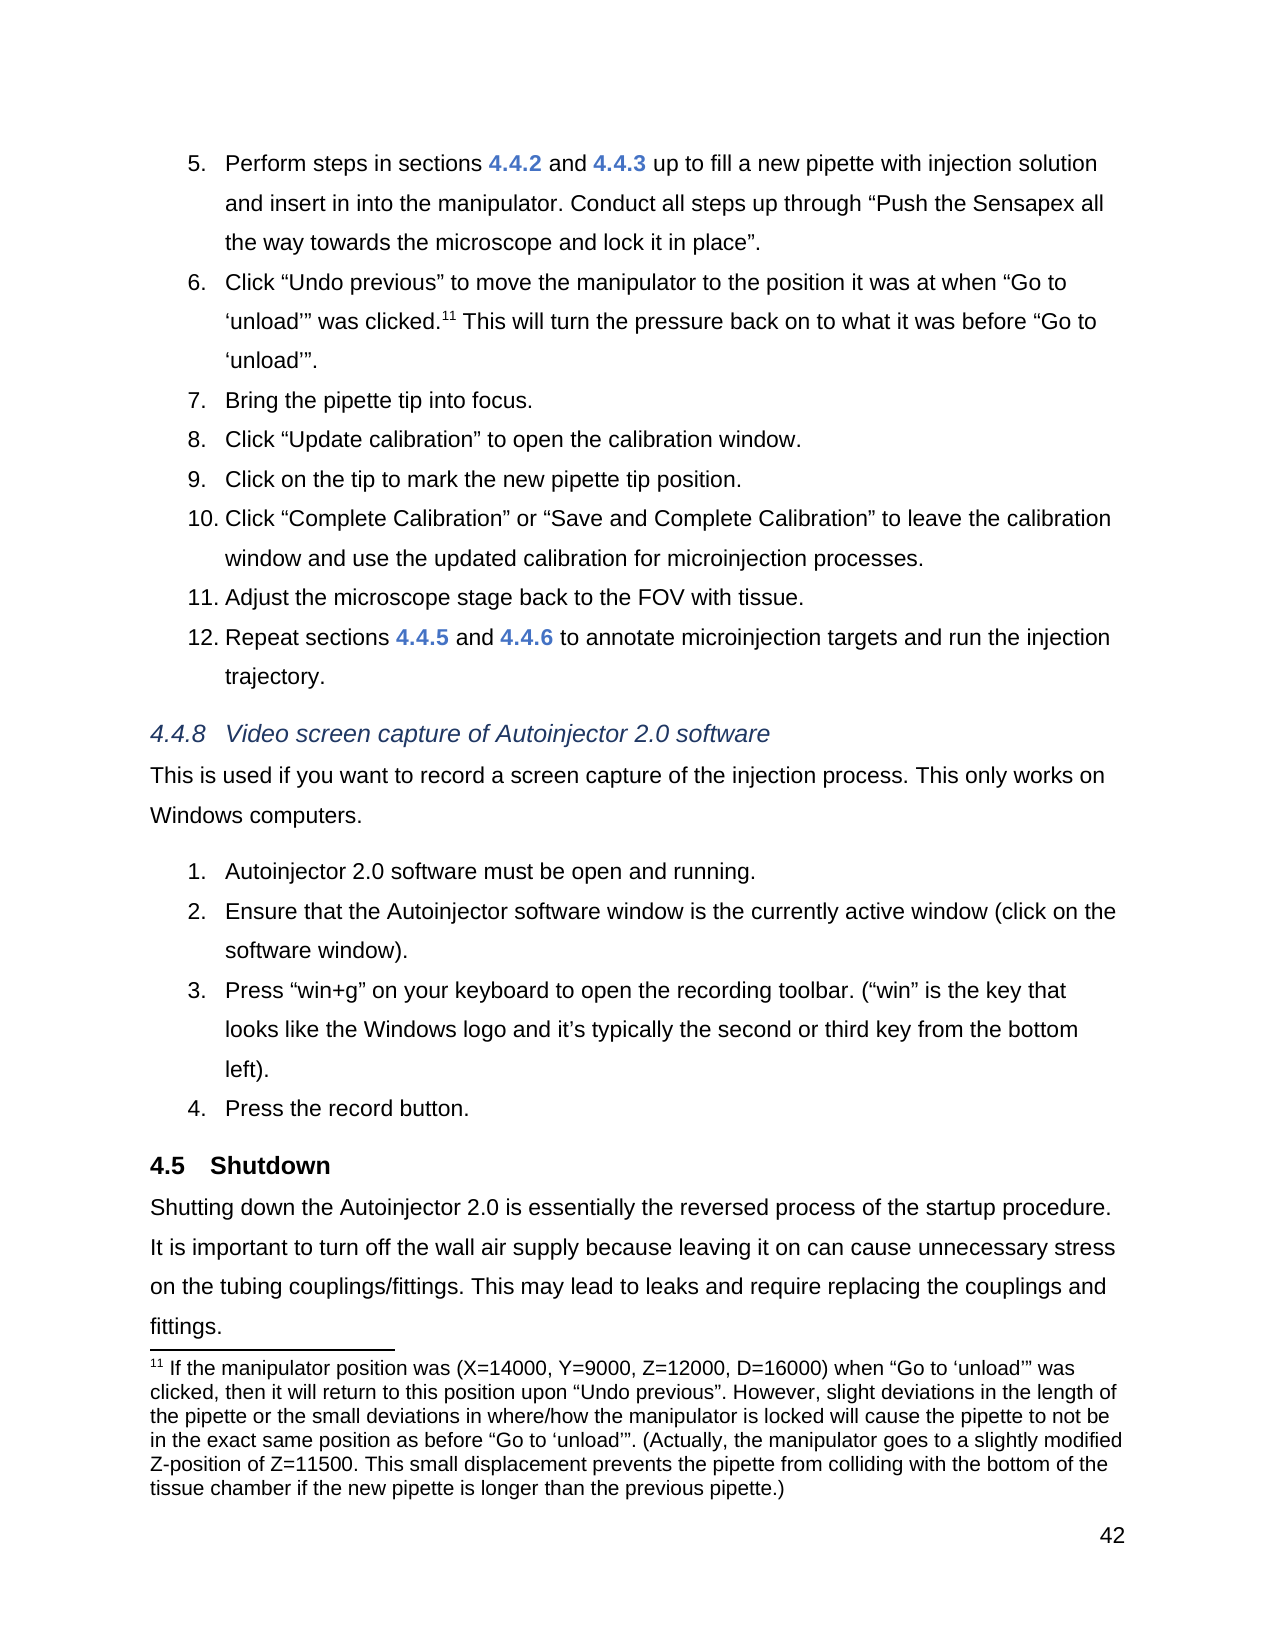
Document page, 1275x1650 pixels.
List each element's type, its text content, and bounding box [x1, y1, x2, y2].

text Click “Update calibration” to open the calibration window. [187, 426, 1125, 453]
text Bring the pipette tip into focus. [187, 387, 1125, 413]
list Autoinjector 2.0 software must be open and running. [187, 858, 1125, 884]
list Press “win+g” on your keyboard to open the recording toolbar. (“win” is the key that looks like the Windows logo and it’s typically the second or third key from the bottom left). [187, 977, 1125, 1082]
list Press the record button. [187, 1095, 1125, 1121]
subtitle Video screen capture of Autoinjector 2.0 software [150, 719, 1125, 748]
subtitle Shutdown [150, 1151, 1125, 1180]
text Perform steps in sections 4.4.2 and 4.4.3 up to fill a new pipette with injection solution and insert in into the manipulator. Conduct all steps up through “Push the Sensapex all the way towards the microscope and lock it in place”. [187, 150, 1125, 255]
text Shutting down the Autoinjector 2.0 is essentially the reversed process of the startup procedure. It is important to turn off the wall air supply because leaving it on can cause unnecessary stress on the tubing couplings/fittings. This may lead to leaks and require replacing the couplings and fittings. [150, 1194, 1125, 1339]
text This is used if you want to record a screen capture of the injection process. This only works on Windows computers. [150, 762, 1125, 828]
text Repeat sections 4.4.5 and 4.4.6 to annotate microinjection targets and run the injection trajectory. [187, 624, 1125, 689]
text Click on the tip to mark the new pipette tip position. [187, 466, 1125, 492]
text Click “Complete Calibration” or “Save and Complete Calibration” to leave the calibration window and use the updated calibration for microinjection processes. [187, 505, 1125, 571]
text Adjust the microscope stage back to the FOV with tissue. [187, 584, 1125, 611]
text Click “Undo previous” to move the manipulator to the position it was at when “Go to ‘unload’” was clicked. This will turn the pressure back on to what it was before “Go to ‘unload’”. [187, 268, 1125, 374]
list Ensure that the Autoinjector software window is the currently active window (click on the software window). [187, 898, 1125, 963]
